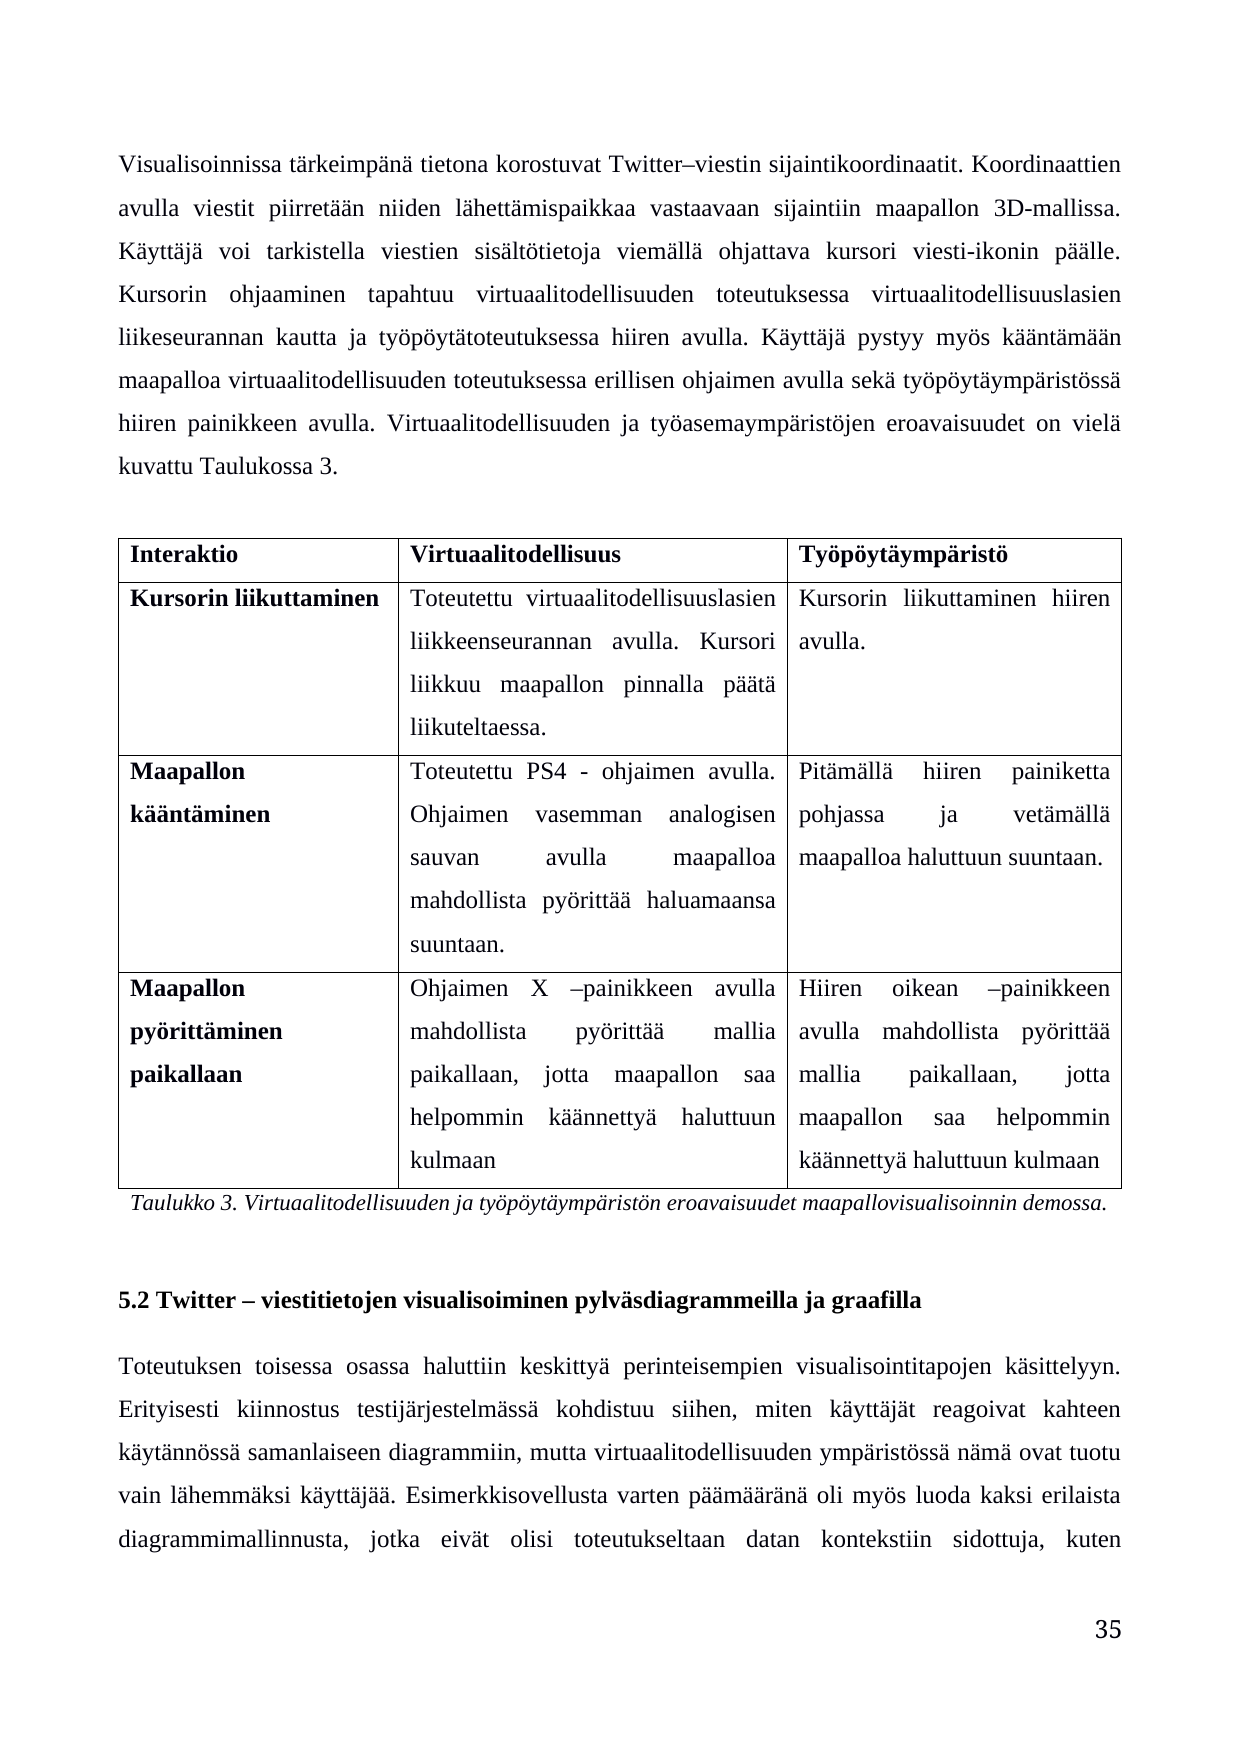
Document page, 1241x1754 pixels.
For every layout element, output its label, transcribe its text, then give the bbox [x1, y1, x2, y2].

table_cell Kursorin liikuttaminen hiiren avulla. [788, 583, 1121, 755]
table_header Työpöytäympäristö [788, 539, 1121, 582]
table_header Virtuaalitodellisuus [399, 539, 787, 582]
text Taulukko 3. Virtuaalitodellisuuden ja työpöytäympäristön eroavaisuudet maapallovisualisoinnin demossa. [118, 1189, 1122, 1216]
table_cell Pitämällä hiiren painiketta pohjassa ja vetämällä maapalloa haluttuun suuntaan. [788, 756, 1121, 972]
table_cell Hiiren oikean –painikkeen avulla mahdollista pyörittää mallia paikallaan, jotta maapallon saa helpommin käännettyä haluttuun kulmaan [788, 973, 1121, 1188]
table_cell Maapallon kääntäminen [119, 756, 398, 972]
text Visualisoinnissa tärkeimpänä tietona korostuvat Twitter–viestin sijaintikoordinaatit. Koordinaattien avulla viestit piirretään niiden lähettämispaikkaa vastaavaan sijaintiin maapallon 3D-mallissa. Käyttäjä voi tarkistella viestien sisältötietoja viemällä ohjattava kursori viesti-ikonin päälle. Kursorin ohjaaminen tapahtuu virtuaalitodellisuuden toteutuksessa virtuaalitodellisuuslasien liikeseurannan kautta ja työpöytätoteutuksessa hiiren avulla. Käyttäjä pystyy myös kääntämään maapalloa virtuaalitodellisuuden toteutuksessa erillisen ohjaimen avulla sekä työpöytäympäristössä hiiren painikkeen avulla. Virtuaalitodellisuuden ja työasemaympäristöjen eroavaisuudet on vielä kuvattu Taulukossa 3. [118, 149, 1122, 480]
table_cell Ohjaimen X –painikkeen avulla mahdollista pyörittää mallia paikallaan, jotta maapallon saa helpommin käännettyä haluttuun kulmaan [399, 973, 787, 1188]
table_cell Maapallon pyörittäminen paikallaan [119, 973, 398, 1188]
table_header Interaktio [119, 539, 398, 582]
table_cell Kursorin liikuttaminen [119, 583, 398, 755]
table_cell Toteutettu virtuaalitodellisuuslasien liikkeenseurannan avulla. Kursori liikkuu maapallon pinnalla päätä liikuteltaessa. [399, 583, 787, 755]
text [118, 1351, 1122, 1552]
table_cell Toteutettu PS4 - ohjaimen avulla. Ohjaimen vasemman analogisen sauvan avulla maapalloa mahdollista pyörittää haluamaansa suuntaan. [399, 756, 787, 972]
text 5.2 Twitter – viestitietojen visualisoiminen pylväsdiagrammeilla ja graafilla [118, 1276, 1122, 1314]
